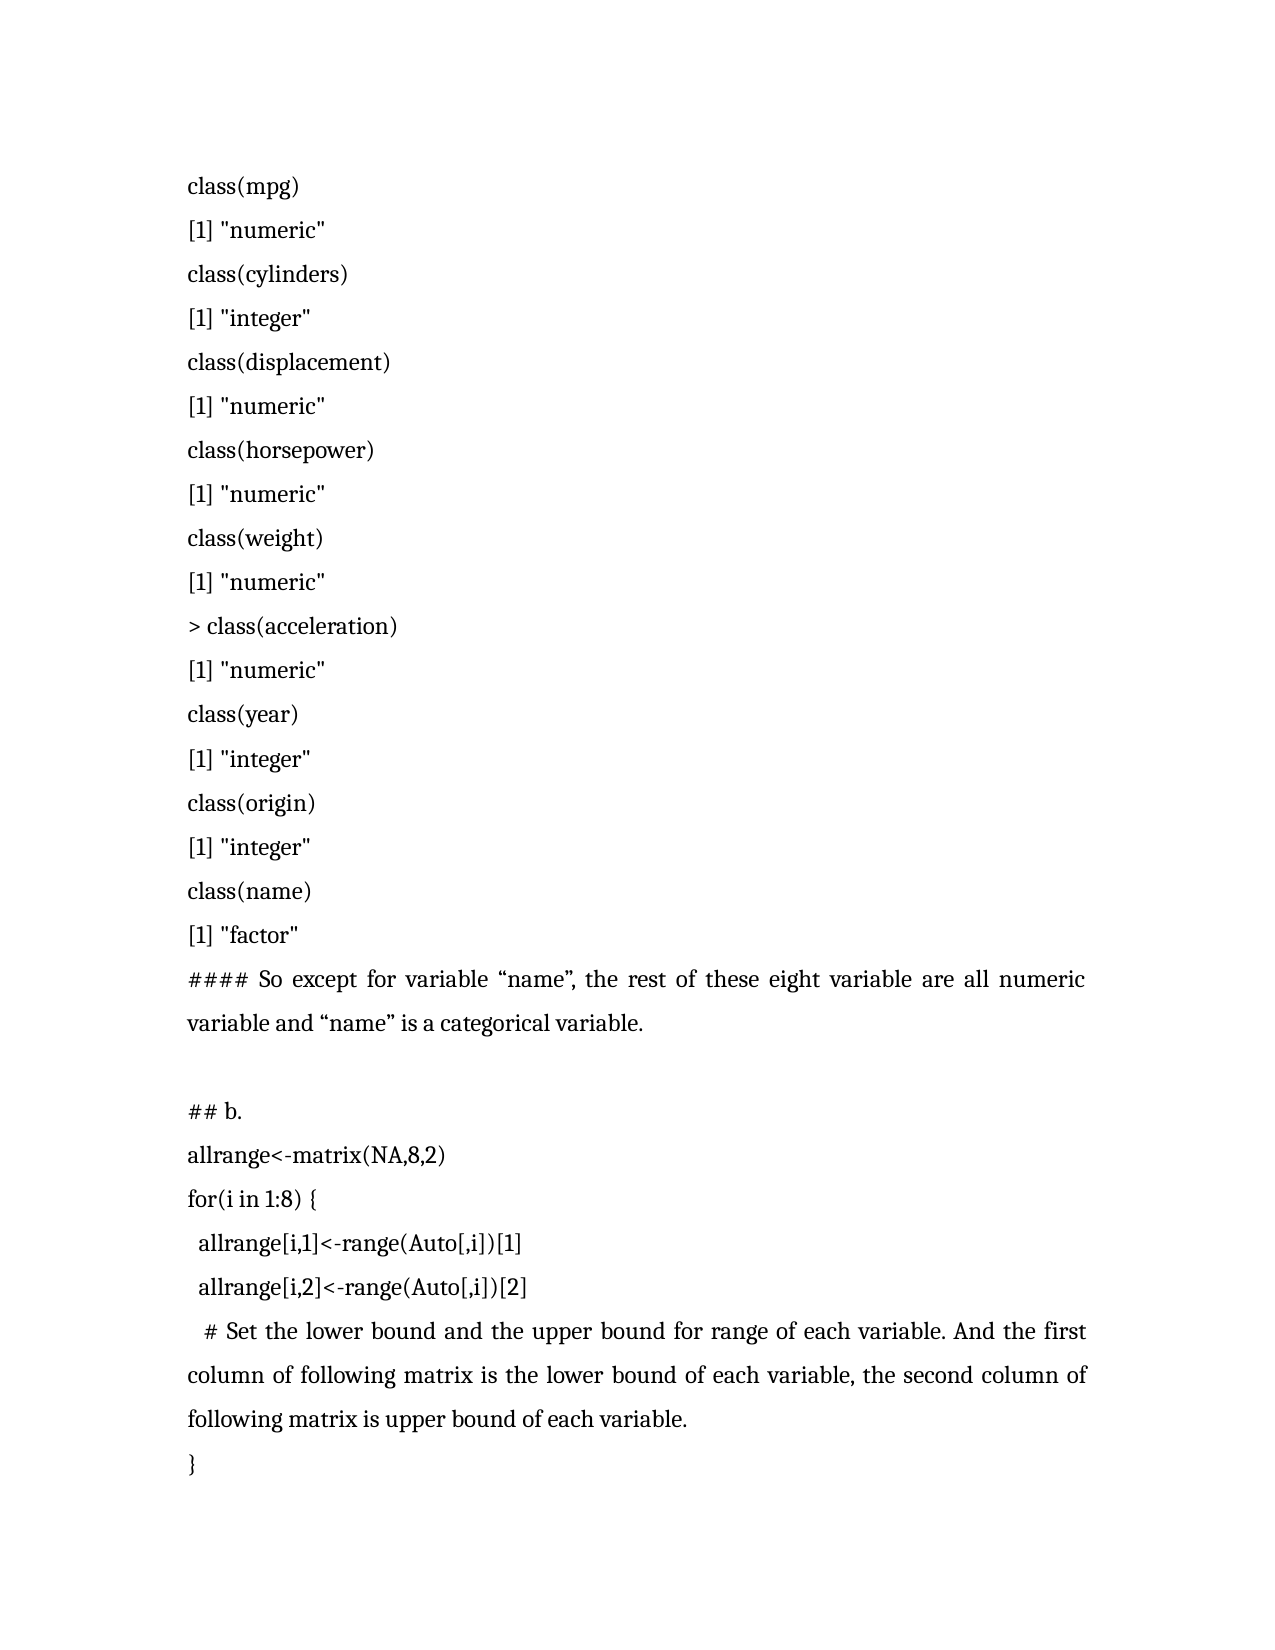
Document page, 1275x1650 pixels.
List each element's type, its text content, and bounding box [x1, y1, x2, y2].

text [1] "numeric" [187, 472, 1087, 517]
text [1] "numeric" [187, 649, 1087, 693]
text } [187, 1442, 1087, 1486]
text > class(acceleration) [187, 605, 1087, 649]
text [1] "integer" [187, 296, 1087, 340]
text class(name) [187, 869, 1087, 913]
text # Set the lower bound and the upper bound for range of each variable. And the first column of following matrix is the lower bound of each variable, the second column of following matrix is upper bound of each variable. [187, 1310, 1087, 1442]
text [1] "numeric" [187, 561, 1087, 605]
text class(cylinders) [187, 252, 1087, 296]
text allrange<-matrix(NA,8,2) [187, 1133, 1087, 1177]
text allrange[i,2]<-range(Auto[,i])[2] [187, 1266, 1087, 1310]
text [1] "numeric" [187, 384, 1087, 428]
text class(mpg) [187, 164, 1087, 208]
text allrange[i,1]<-range(Auto[,i])[1] [187, 1222, 1087, 1266]
text #### So except for variable “name”, the rest of these eight variable are all numeric variable and “name” is a categorical variable. [187, 957, 1087, 1045]
text class(year) [187, 693, 1087, 737]
text [1] "integer" [187, 737, 1087, 781]
text class(displacement) [187, 340, 1087, 384]
text class(horsepower) [187, 428, 1087, 472]
text class(origin) [187, 781, 1087, 825]
text [1] "numeric" [187, 208, 1087, 252]
text class(weight) [187, 517, 1087, 561]
text for(i in 1:8) { [187, 1177, 1087, 1222]
text [1] "integer" [187, 825, 1087, 869]
text [1] "factor" [187, 913, 1087, 957]
text ## b. [187, 1089, 1087, 1133]
